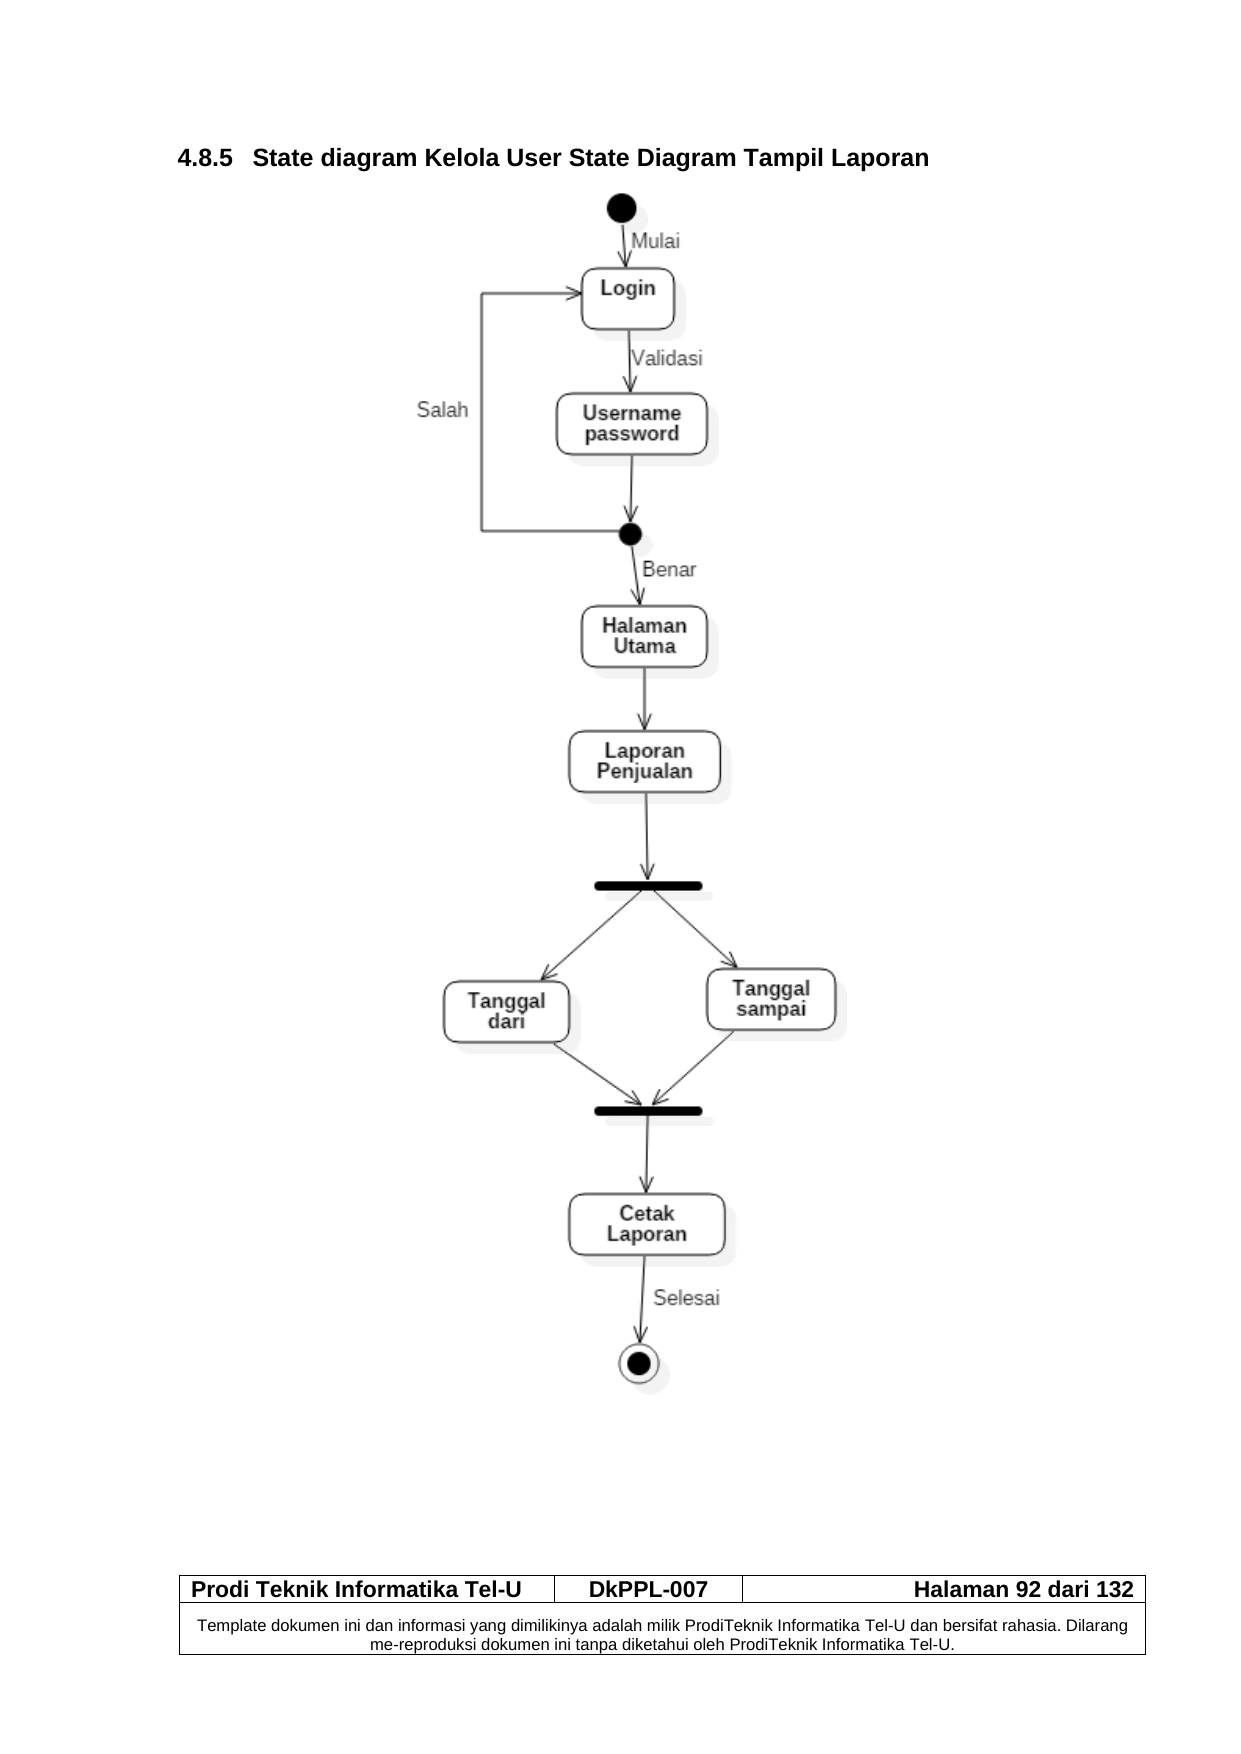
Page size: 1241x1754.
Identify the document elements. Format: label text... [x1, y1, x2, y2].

picture [402, 178, 897, 1446]
subtitle State diagram Kelola User State Diagram Tampil Laporan [177, 143, 1122, 172]
